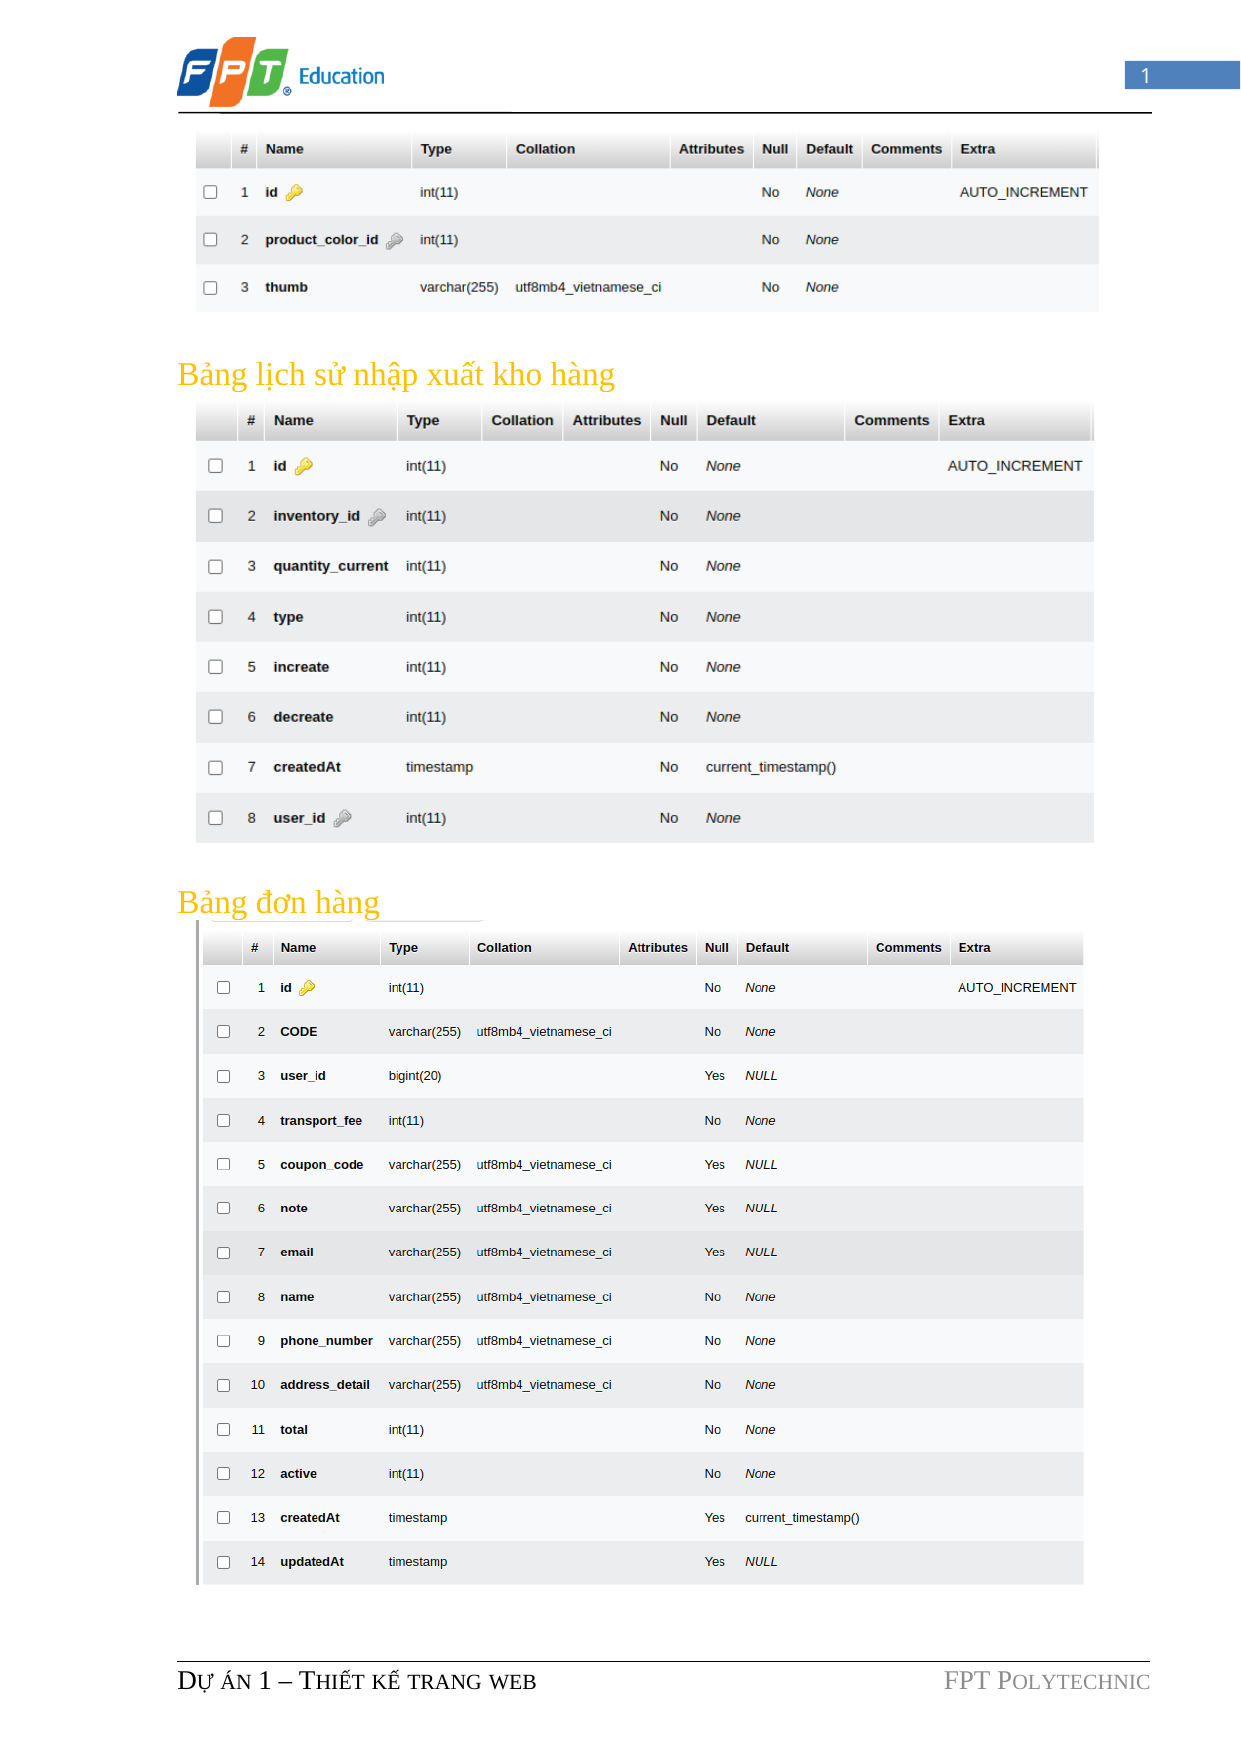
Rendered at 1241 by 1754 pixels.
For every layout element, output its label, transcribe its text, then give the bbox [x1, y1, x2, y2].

text Bảng đơn hàng [177, 882, 1150, 920]
text Bảng lịch sử nhập xuất kho hàng [177, 354, 1150, 393]
picture [177, 37, 387, 107]
